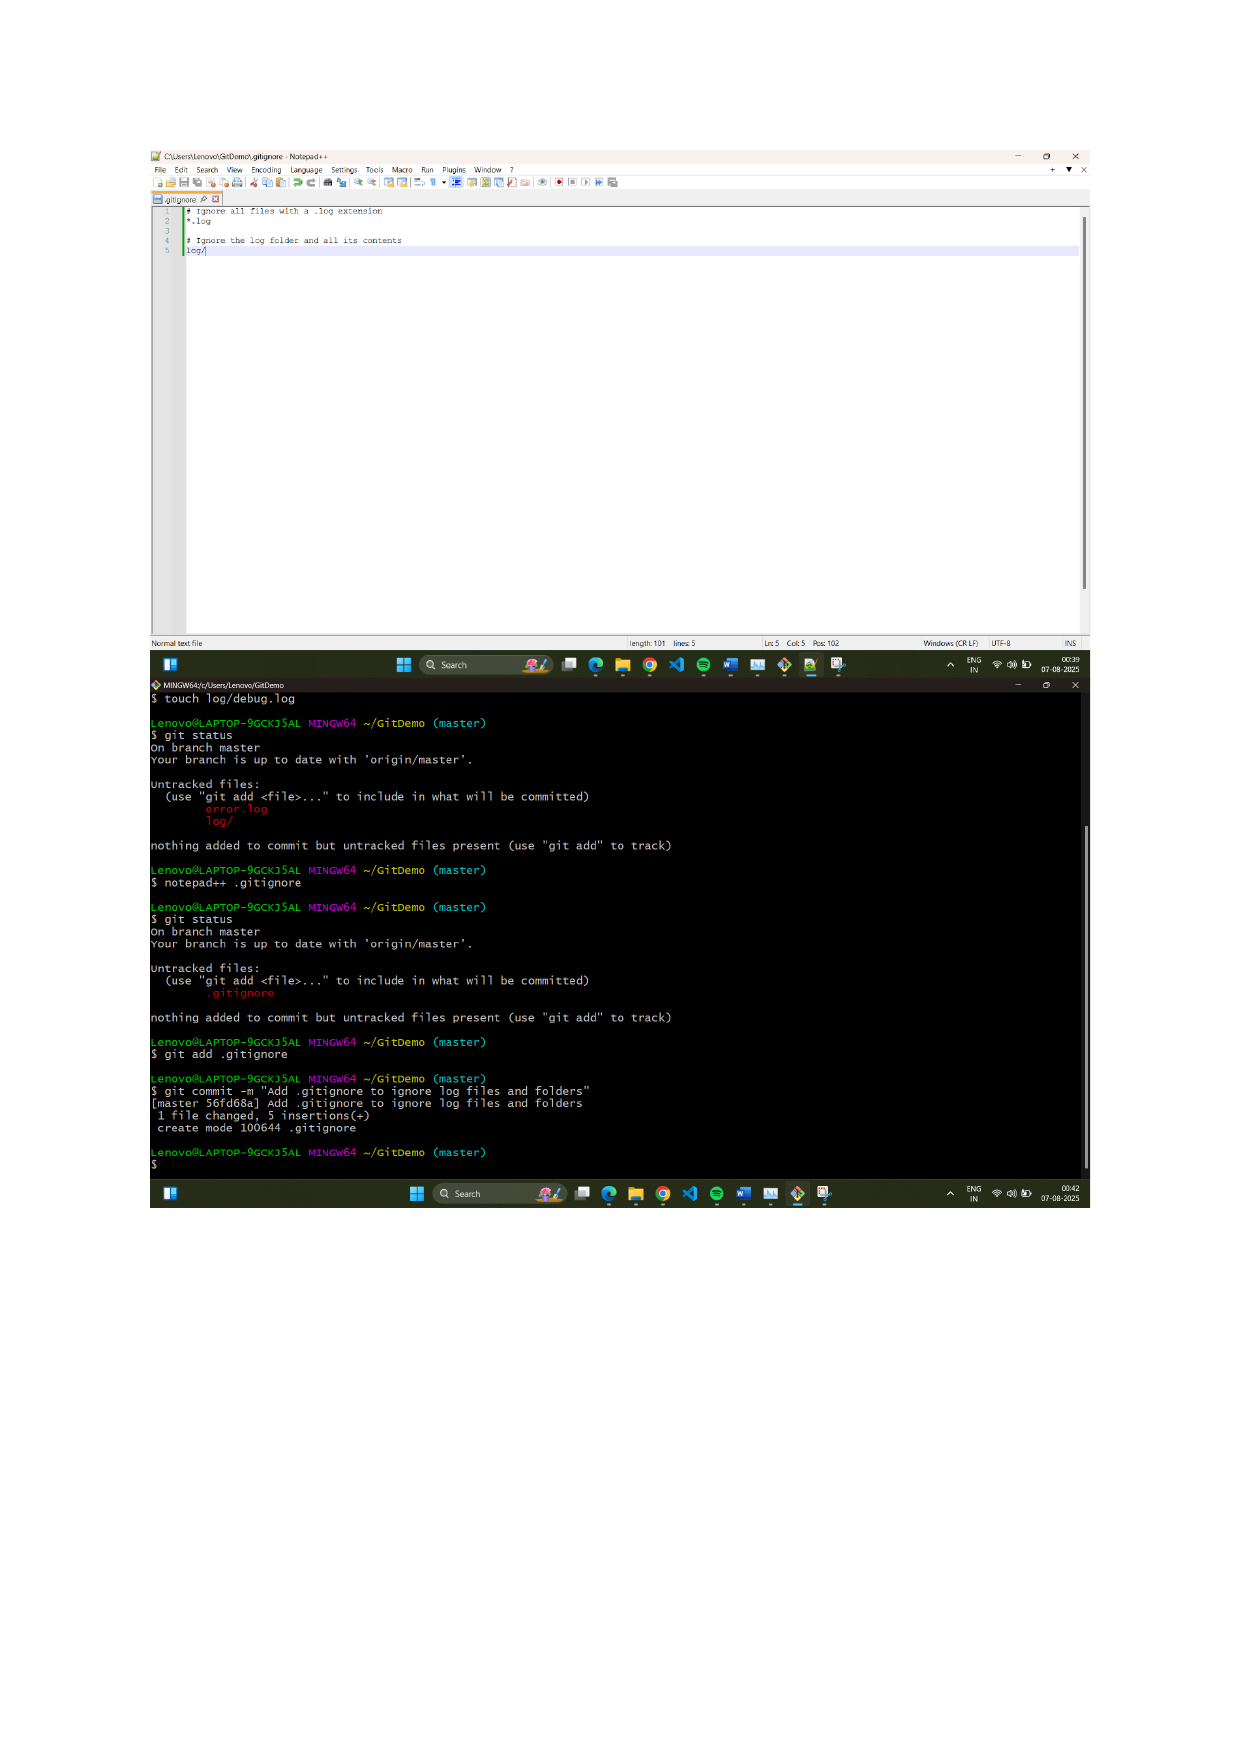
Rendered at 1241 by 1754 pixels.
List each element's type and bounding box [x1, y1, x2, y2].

picture [150, 150, 1091, 1208]
